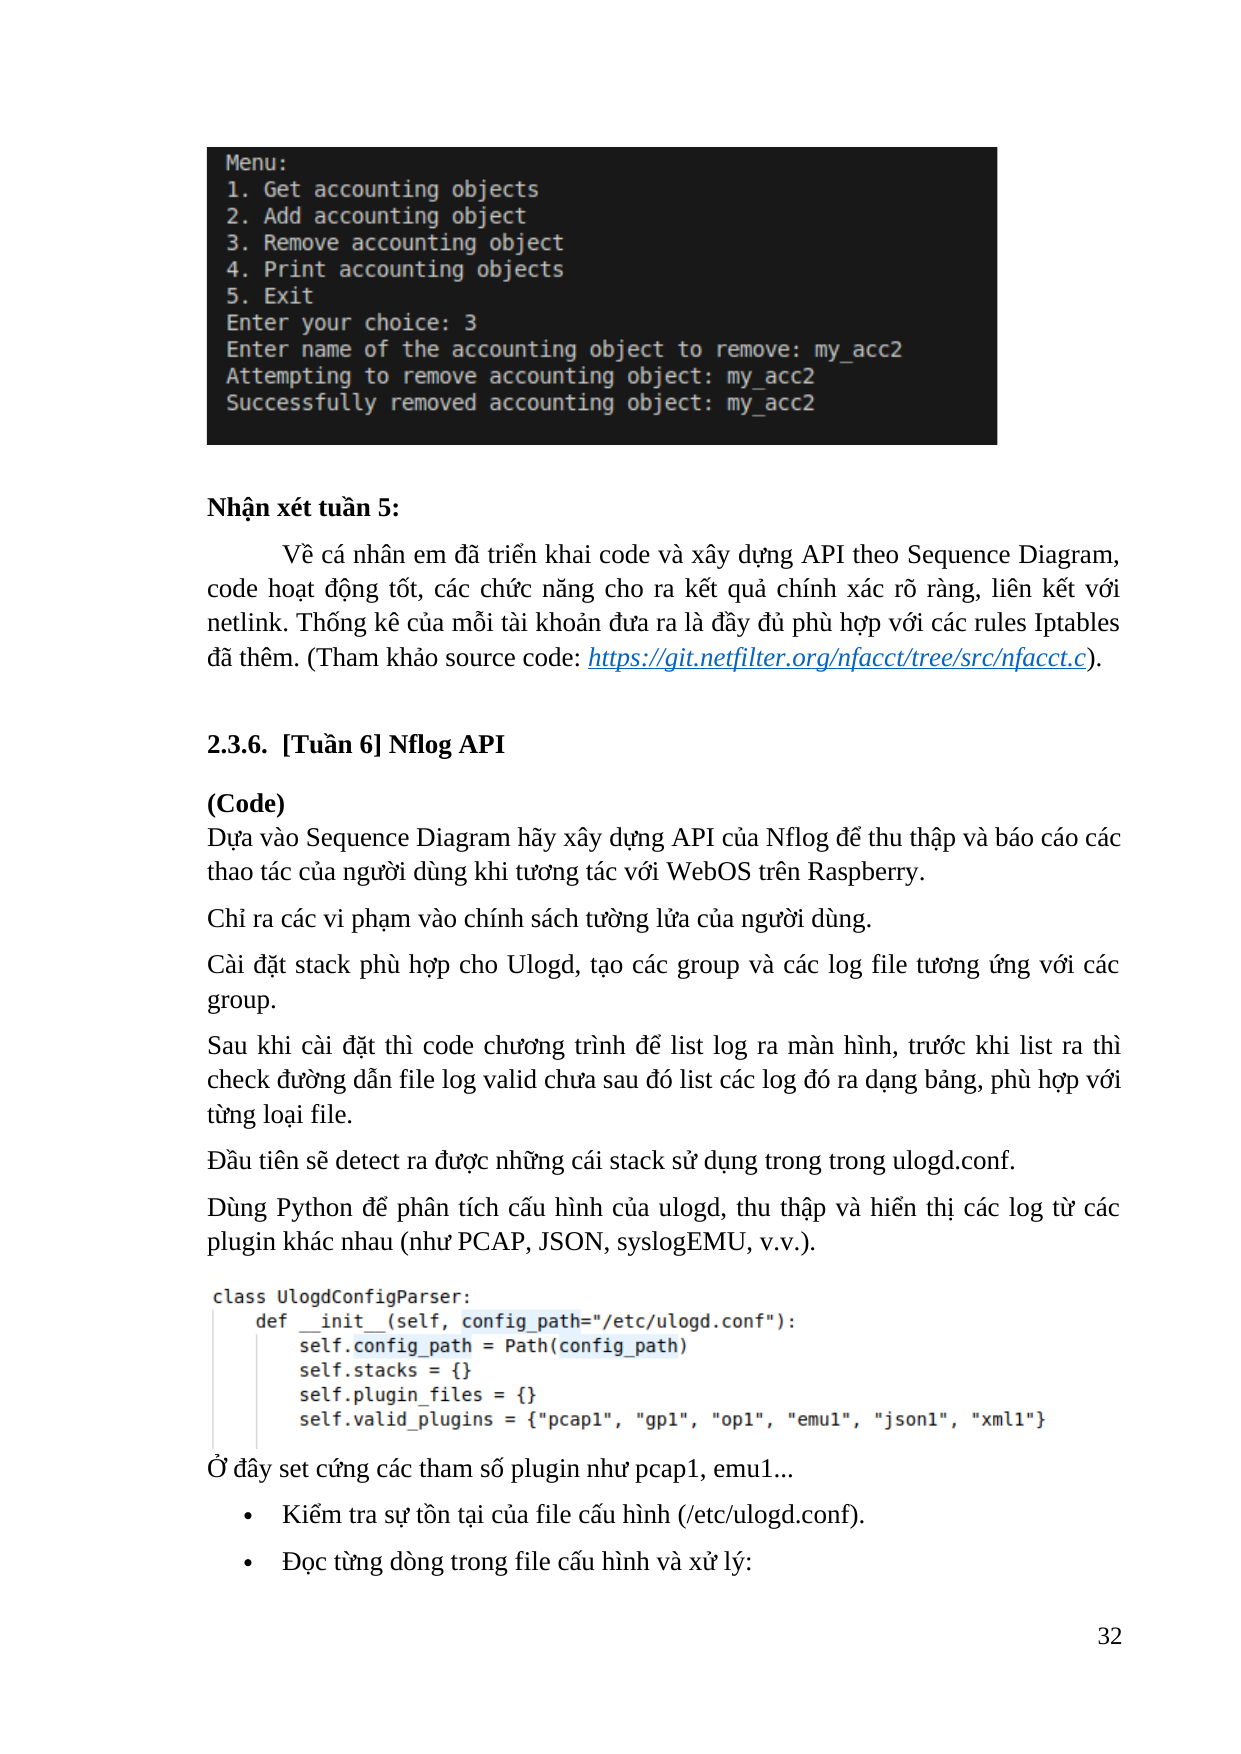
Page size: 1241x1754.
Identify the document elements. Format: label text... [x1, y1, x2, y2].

picture [206, 147, 998, 445]
text Đầu tiên sẽ detect ra được những cái stack sử dụng trong trong ulogd.conf. [207, 1144, 1122, 1176]
text Nhận xét tuần 5: [207, 491, 1122, 523]
list Đọc từng dòng trong file cấu hình và xử lý: [244, 1545, 1122, 1576]
text Cài đặt stack phù hợp cho Ulogd, tạo các group và các log file tương ứng với các group. [207, 948, 1122, 1014]
text Dùng Python để phân tích cấu hình của ulogd, thu thập và hiển thị các log từ các plugin khác nhau (như PCAP, JSON, syslogEMU, v.v.). [207, 1191, 1122, 1256]
subtitle [Tuần 6] Nflog API [207, 728, 1122, 759]
text Về cá nhân em đã triển khai code và xây dựng API theo Sequence Diagram, code hoạt động tốt, các chức năng cho ra kết quả chính xác rõ ràng, liên kết với netlink. Thống kê của mỗi tài khoản đưa ra là đầy đủ phù hợp với các rules Iptables đã thêm. (Tham khảo source code: https://git.netfilter.org/nfacct/tree/src/nfacct.c). [207, 538, 1122, 672]
text Chỉ ra các vi phạm vào chính sách tường lửa của người dùng. [207, 902, 1122, 933]
list Kiểm tra sự tồn tại của file cấu hình (/etc/ulogd.conf). [244, 1498, 1122, 1530]
picture [206, 1271, 1123, 1449]
text Sau khi cài đặt thì code chương trình để list log ra màn hình, trước khi list ra thì check đường dẫn file log valid chưa sau đó list các log đó ra dạng bảng, phù hợp với từng loại file. [207, 1029, 1122, 1129]
text Ở đây set cứng các tham số plugin như pcap1, emu1... [207, 1449, 1122, 1483]
text (Code) Dựa vào Sequence Diagram hãy xây dựng API của Nflog để thu thập và báo cáo các thao tác của người dùng khi tương tác với WebOS trên Raspberry. [207, 787, 1122, 886]
